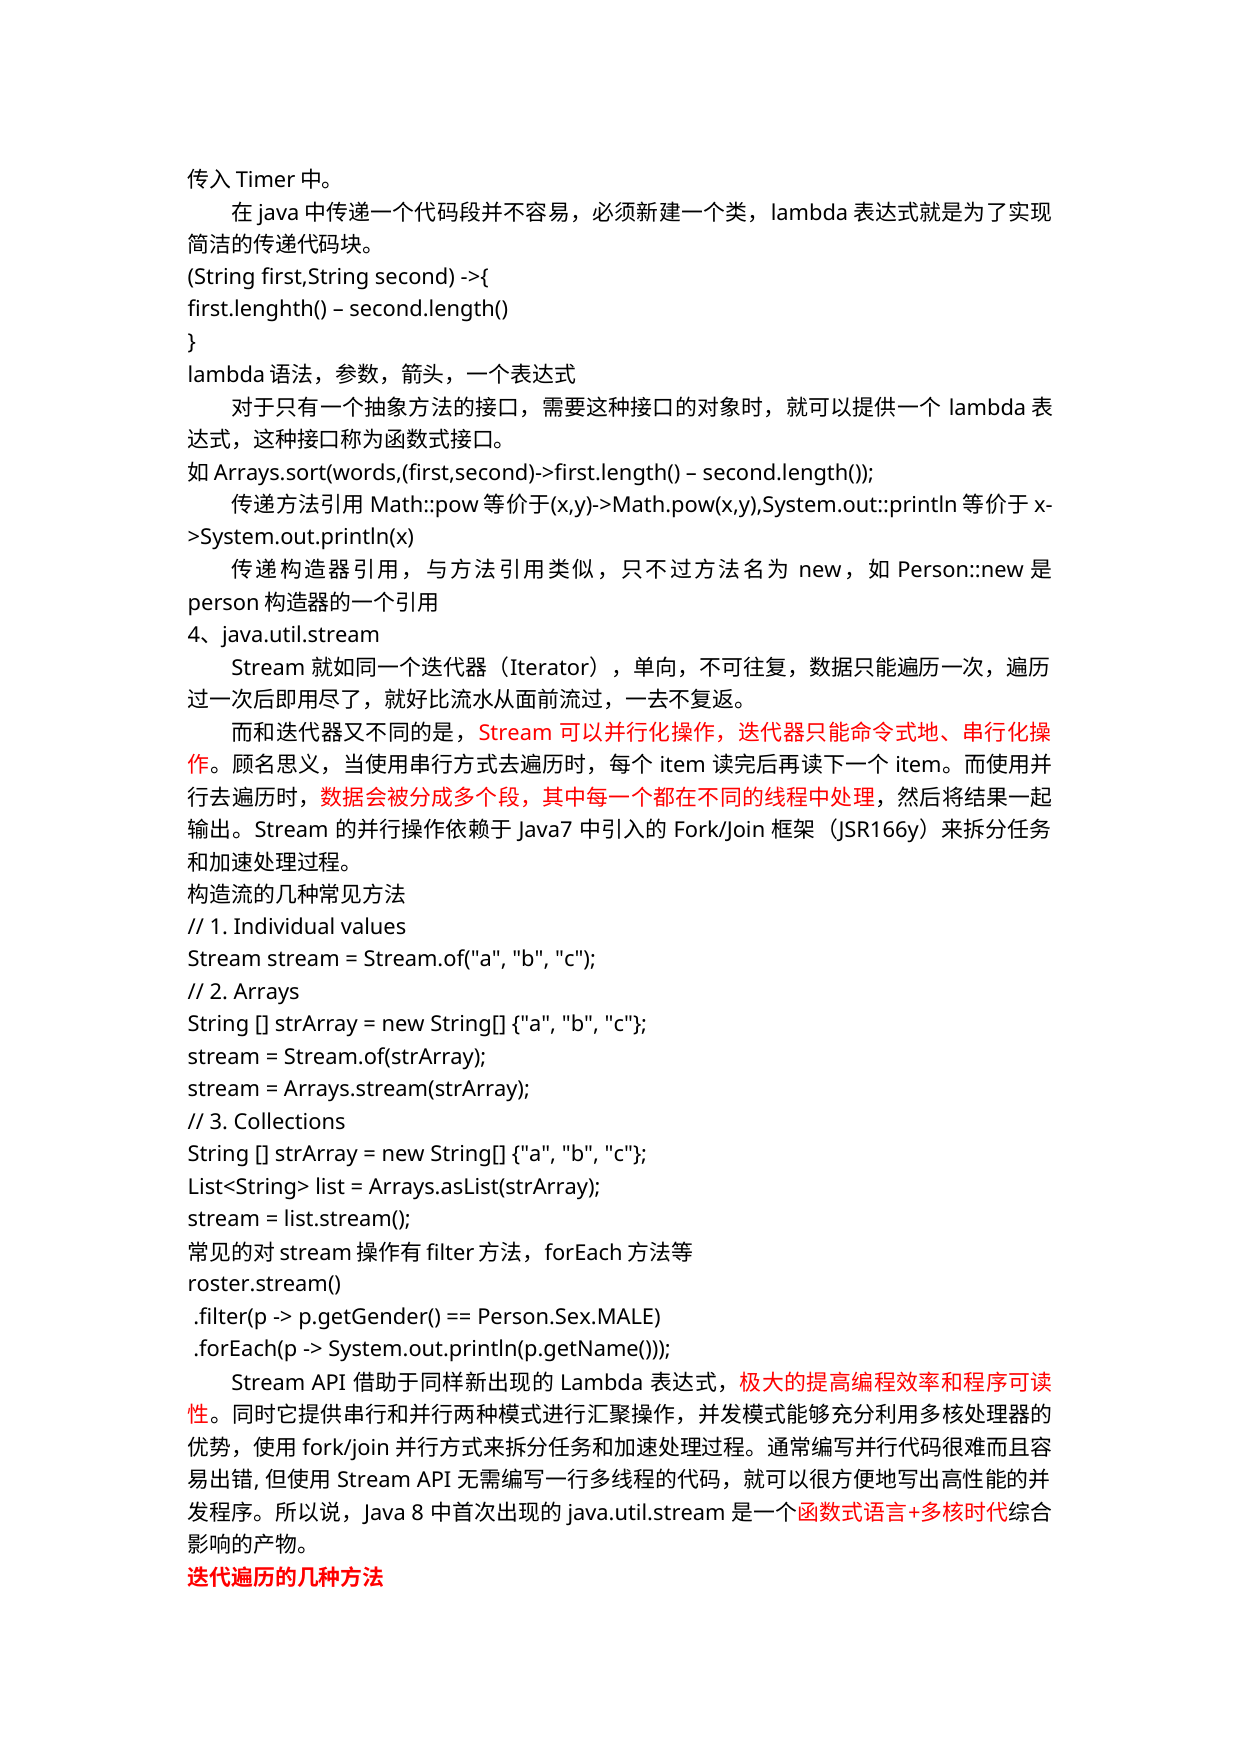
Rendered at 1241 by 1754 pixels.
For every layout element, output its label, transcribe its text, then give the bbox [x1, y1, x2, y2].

text roster.stream() [187, 1267, 1053, 1299]
text 传递构造器引用，与方法引用类似，只不过方法名为new，如Person::new是person构造器的一个引用 [187, 552, 1053, 617]
text stream = Arrays.stream(strArray); [187, 1072, 1053, 1104]
text Stream API 借助于同样新出现的 Lambda 表达式，极大的提高编程效率和程序可读性。同时它提供串行和并行两种模式进行汇聚操作，并发模式能够充分利用多核处理器的优势，使用 fork/join 并行方式来拆分任务和加速处理过程。通常编写并行代码很难而且容易出错, 但使用 Stream API 无需编写一行多线程的代码，就可以很方便地写出高性能的并发程序。所以说，Java 8 中首次出现的 java.util.stream 是一个函数式语言+多核时代综合影响的产物。 [187, 1364, 1053, 1559]
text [187, 162, 1053, 194]
text .filter(p -> p.getGender() == Person.Sex.MALE) [187, 1299, 1053, 1332]
text Stream 就如同一个迭代器（Iterator），单向，不可往复，数据只能遍历一次，遍历过一次后即用尽了，就好比流水从面前流过，一去不复返。 [187, 649, 1053, 714]
text 传递方法引用Math::pow等价于(x,y)->Math.pow(x,y),System.out::println等价于x->System.out.println(x) [187, 487, 1053, 552]
text 对于只有一个抽象方法的接口，需要这种接口的对象时，就可以提供一个lambda表达式，这种接口称为函数式接口。 [187, 389, 1053, 454]
text } [187, 324, 1053, 357]
text 构造流的几种常见方法 [187, 877, 1053, 909]
text List<String> list = Arrays.asList(strArray); [187, 1169, 1053, 1202]
text lambda语法，参数，箭头，一个表达式 [187, 357, 1053, 389]
text 4、java.util.stream [187, 617, 1053, 649]
text 迭代遍历的几种方法 [187, 1559, 1053, 1592]
text 而和迭代器又不同的是，Stream 可以并行化操作，迭代器只能命令式地、串行化操作。顾名思义，当使用串行方式去遍历时，每个 item 读完后再读下一个 item。而使用并行去遍历时，数据会被分成多个段，其中每一个都在不同的线程中处理，然后将结果一起输出。Stream 的并行操作依赖于 Java7 中引入的 Fork/Join 框架（JSR166y）来拆分任务和加速处理过程。 [187, 714, 1053, 877]
text String [] strArray = new String[] {"a", "b", "c"}; [187, 1007, 1053, 1039]
text 如Arrays.sort(words,(first,second)->first.length() – second.length()); [187, 454, 1053, 487]
text // 2. Arrays [187, 974, 1053, 1007]
text stream = list.stream(); [187, 1202, 1053, 1234]
text // 1. Individual values [187, 909, 1053, 942]
text Stream stream = Stream.of("a", "b", "c"); [187, 942, 1053, 974]
text first.lenghth() – second.length() [187, 292, 1053, 324]
text (String first,String second) ->{ [187, 259, 1053, 292]
text .forEach(p -> System.out.println(p.getName())); [187, 1332, 1053, 1364]
text String [] strArray = new String[] {"a", "b", "c"}; [187, 1137, 1053, 1169]
text 常见的对stream操作有filter方法，forEach方法等 [187, 1234, 1053, 1267]
text stream = Stream.of(strArray); [187, 1039, 1053, 1072]
text // 3. Collections [187, 1104, 1053, 1137]
text 在java中传递一个代码段并不容易，必须新建一个类，lambda表达式就是为了实现简洁的传递代码块。 [187, 194, 1053, 259]
